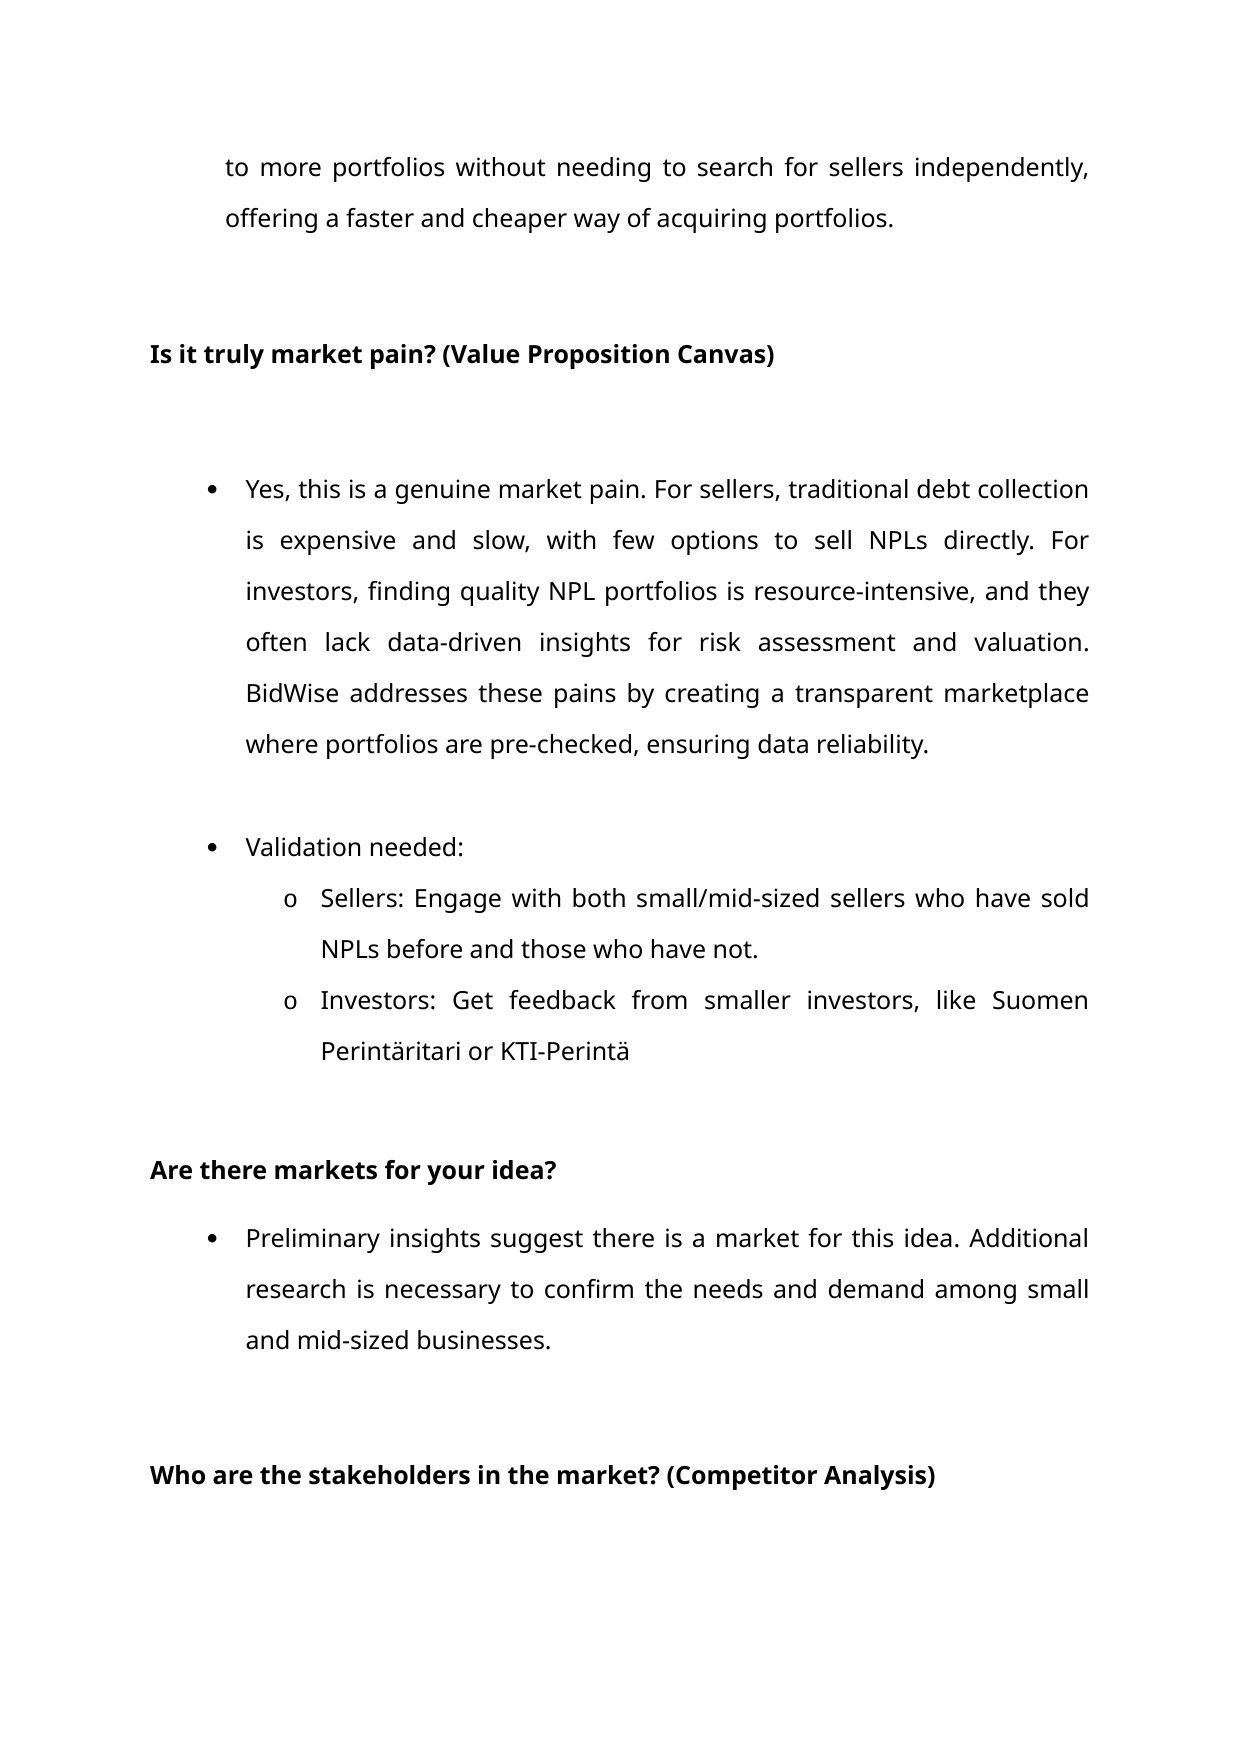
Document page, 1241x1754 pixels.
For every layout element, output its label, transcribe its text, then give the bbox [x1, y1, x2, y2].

list Sellers: Engage with both small/mid-sized sellers who have sold NPLs before and those who have not. [283, 880, 1090, 966]
list Investors: Get feedback from smaller investors, like Suomen Perintäritari or KTI-Perintä [283, 982, 1090, 1068]
list Yes, this is a genuine market pain. For sellers, traditional debt collection is expensive and slow, with few options to sell NPLs directly. For investors, finding quality NPL portfolios is resource-intensive, and they often lack data-driven insights for risk assessment and valuation. BidWise addresses these pains by creating a transparent marketplace where portfolios are pre-checked, ensuring data reliability. [208, 472, 1090, 761]
subtitle Who are the stakeholders in the market? (Competitor Analysis) [150, 1458, 1090, 1492]
list Preliminary insights suggest there is a market for this idea. Additional research is necessary to confirm the needs and demand among small and mid-sized businesses. [208, 1220, 1090, 1356]
subtitle Is it truly market pain? (Value Proposition Canvas) [150, 336, 1090, 371]
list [187, 150, 1090, 235]
list Validation needed: [208, 829, 1090, 863]
subtitle Are there markets for your idea? [150, 1152, 1090, 1187]
